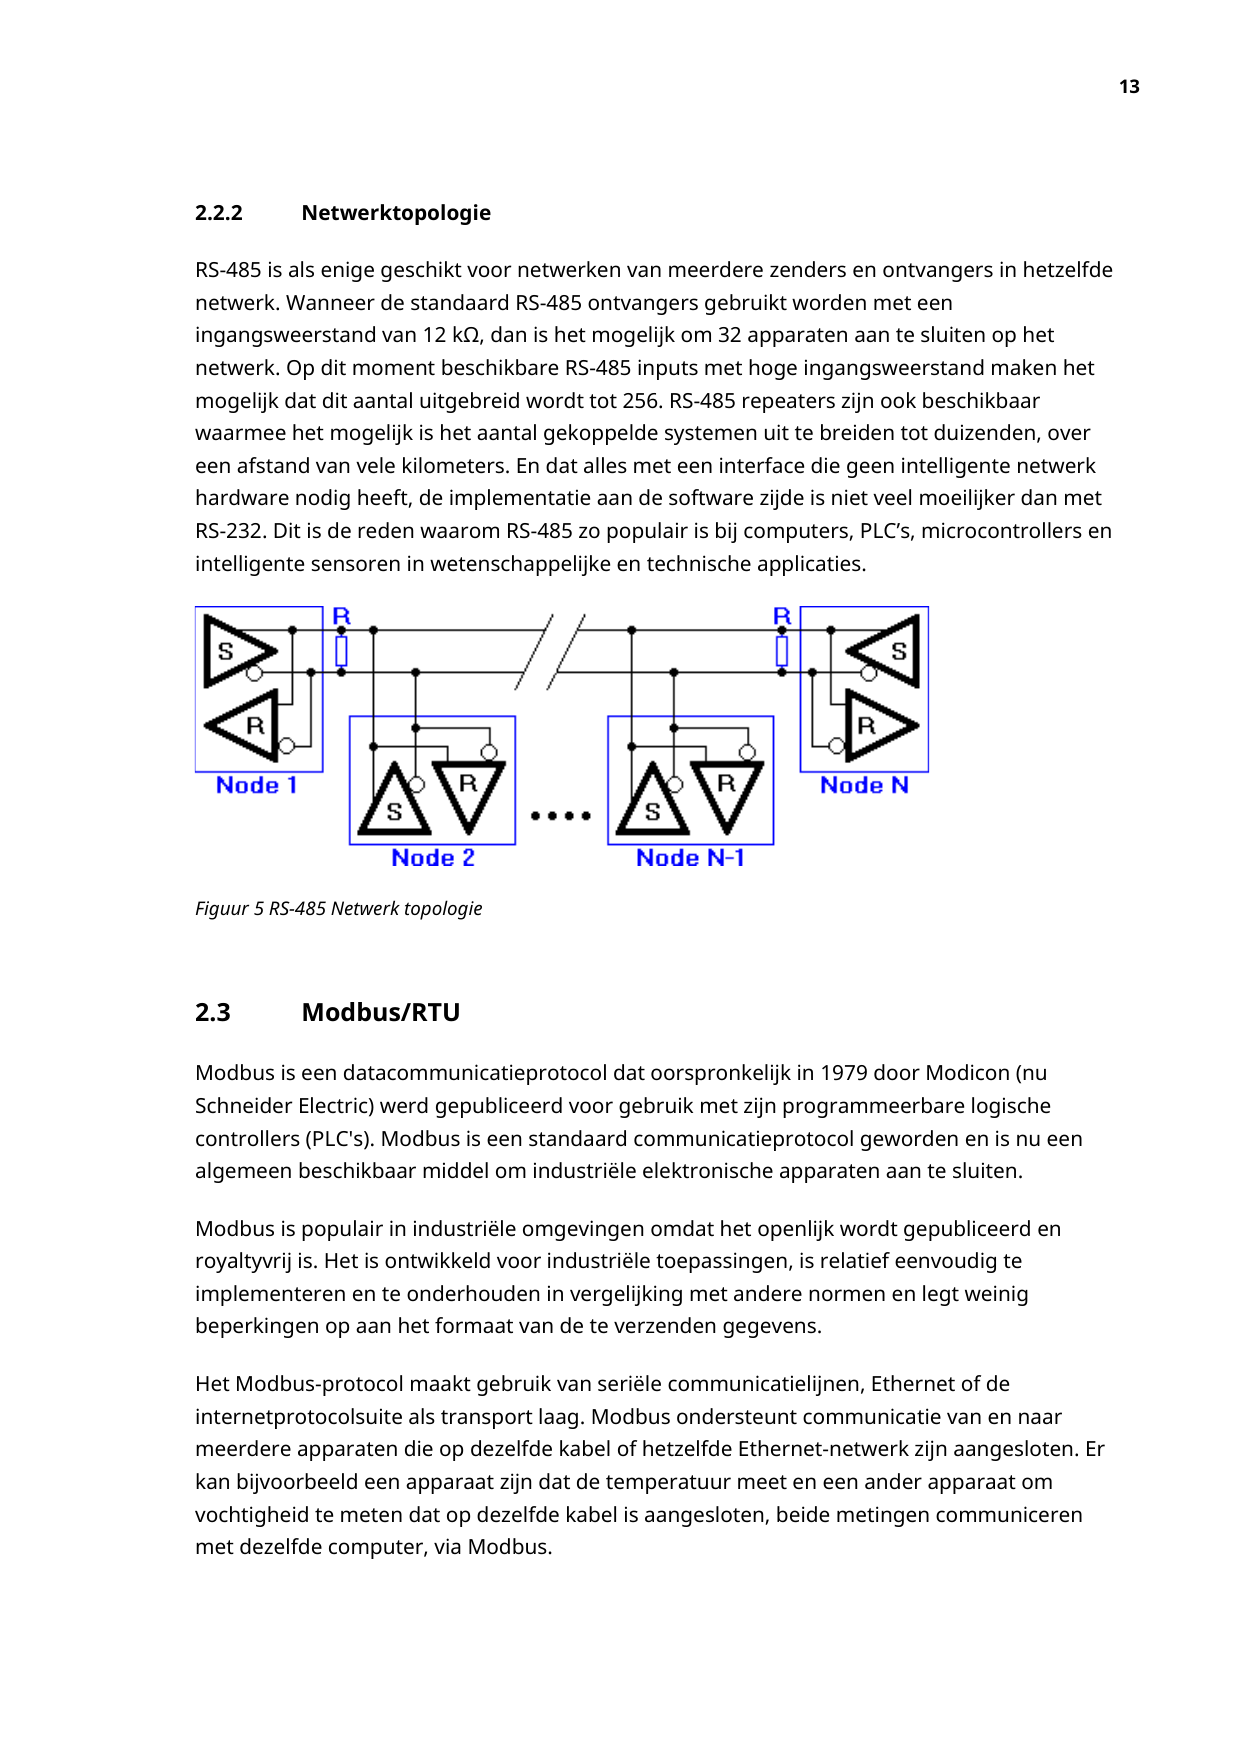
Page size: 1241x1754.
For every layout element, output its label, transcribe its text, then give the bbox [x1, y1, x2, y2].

subtitle Netwerktopologie [195, 198, 1122, 226]
text Het Modbus-protocol maakt gebruik van seriële communicatielijnen, Ethernet of de internetprotocolsuite als transport laag. Modbus ondersteunt communicatie van en naar meerdere apparaten die op dezelfde kabel of hetzelfde Ethernet-netwerk zijn aangesloten. Er kan bijvoorbeeld een apparaat zijn dat de temperatuur meet en een ander apparaat om vochtigheid te meten dat op dezelfde kabel is aangesloten, beide metingen communiceren met dezelfde computer, via Modbus. [195, 1369, 1122, 1561]
subtitle Modbus/RTU [195, 994, 1122, 1028]
text Modbus is populair in industriële omgevingen omdat het openlijk wordt gepubliceerd en royaltyvrij is. Het is ontwikkeld voor industriële toepassingen, is relatief eenvoudig te implementeren en te onderhouden in vergelijking met andere normen en legt weinig beperkingen op aan het formaat van de te verzenden gegevens. [195, 1214, 1122, 1340]
picture [194, 606, 930, 866]
text RS-485 is als enige geschikt voor netwerken van meerdere zenders en ontvangers in hetzelfde netwerk. Wanneer de standaard RS-485 ontvangers gebruikt worden met een ingangsweerstand van 12 kΩ, dan is het mogelijk om 32 apparaten aan te sluiten op het netwerk. Op dit moment beschikbare RS-485 inputs met hoge ingangsweerstand maken het mogelijk dat dit aantal uitgebreid wordt tot 256. RS-485 repeaters zijn ook beschikbaar waarmee het mogelijk is het aantal gekoppelde systemen uit te breiden tot duizenden, over een afstand van vele kilometers. En dat alles met een interface die geen intelligente netwerk hardware nodig heeft, de implementatie aan de software zijde is niet veel moeilijker dan met RS-232. Dit is de reden waarom RS-485 zo populair is bij computers, PLC’s, microcontrollers en intelligente sensoren in wetenschappelijke en technische applicaties. [195, 255, 1122, 577]
text Modbus is een datacommunicatieprotocol dat oorspronkelijk in 1979 door Modicon (nu Schneider Electric) werd gepubliceerd voor gebruik met zijn programmeerbare logische controllers (PLC's). Modbus is een standaard communicatieprotocol geworden en is nu een algemeen beschikbaar middel om industriële elektronische apparaten aan te sluiten. [195, 1058, 1122, 1185]
